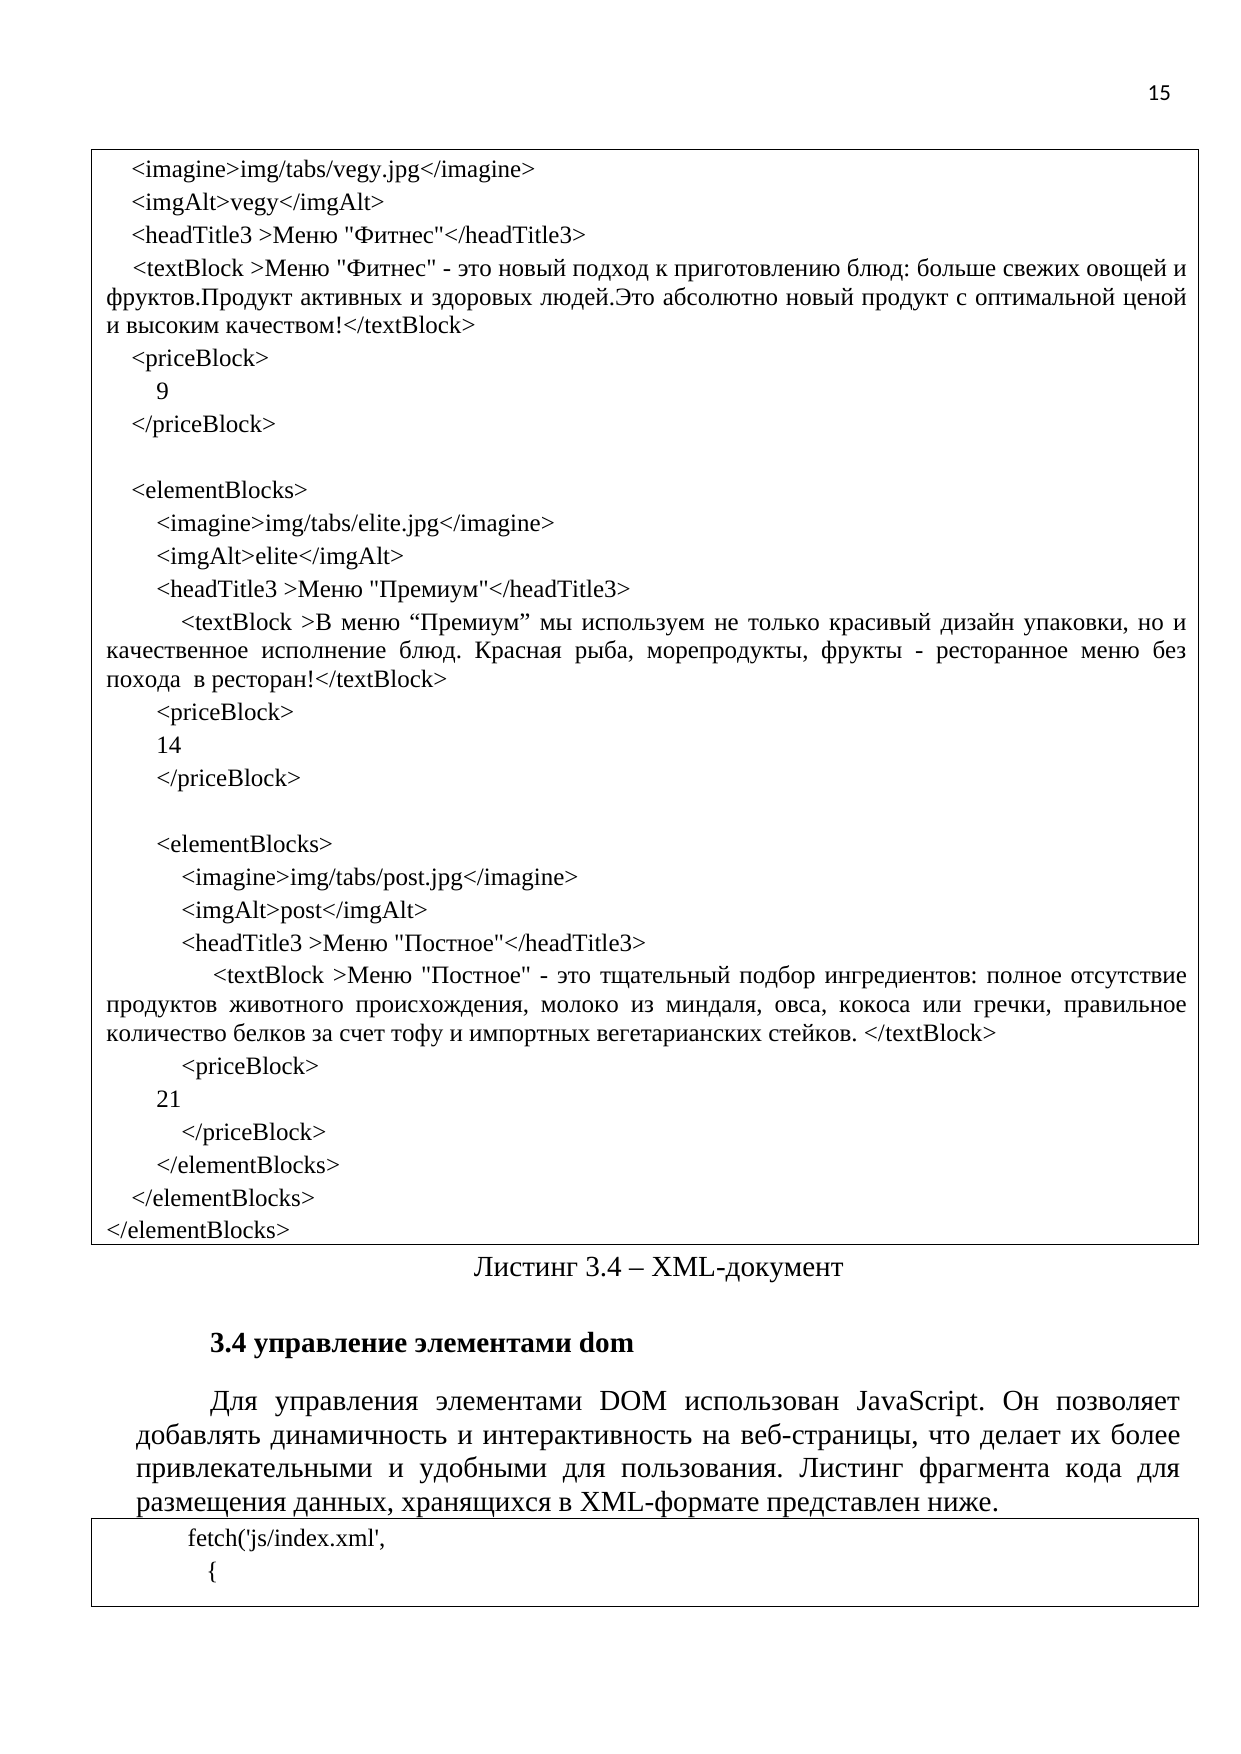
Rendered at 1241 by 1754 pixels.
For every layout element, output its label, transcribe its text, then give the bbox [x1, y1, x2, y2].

text Листинг 3.4 – XML-документ [136, 1249, 1181, 1283]
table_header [92, 150, 1198, 1244]
subtitle 3.4 управление элементами dom [136, 1325, 1181, 1358]
text Для управления элементами DOM использован JavaScript. Он позволяет добавлять динамичность и интерактивность на веб-страницы, что делает их более привлекательными и удобными для пользования. Листинг фрагмента кода для размещения данных, хранящихся в XML-формате представлен ниже. [136, 1383, 1181, 1518]
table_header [92, 1519, 1198, 1606]
